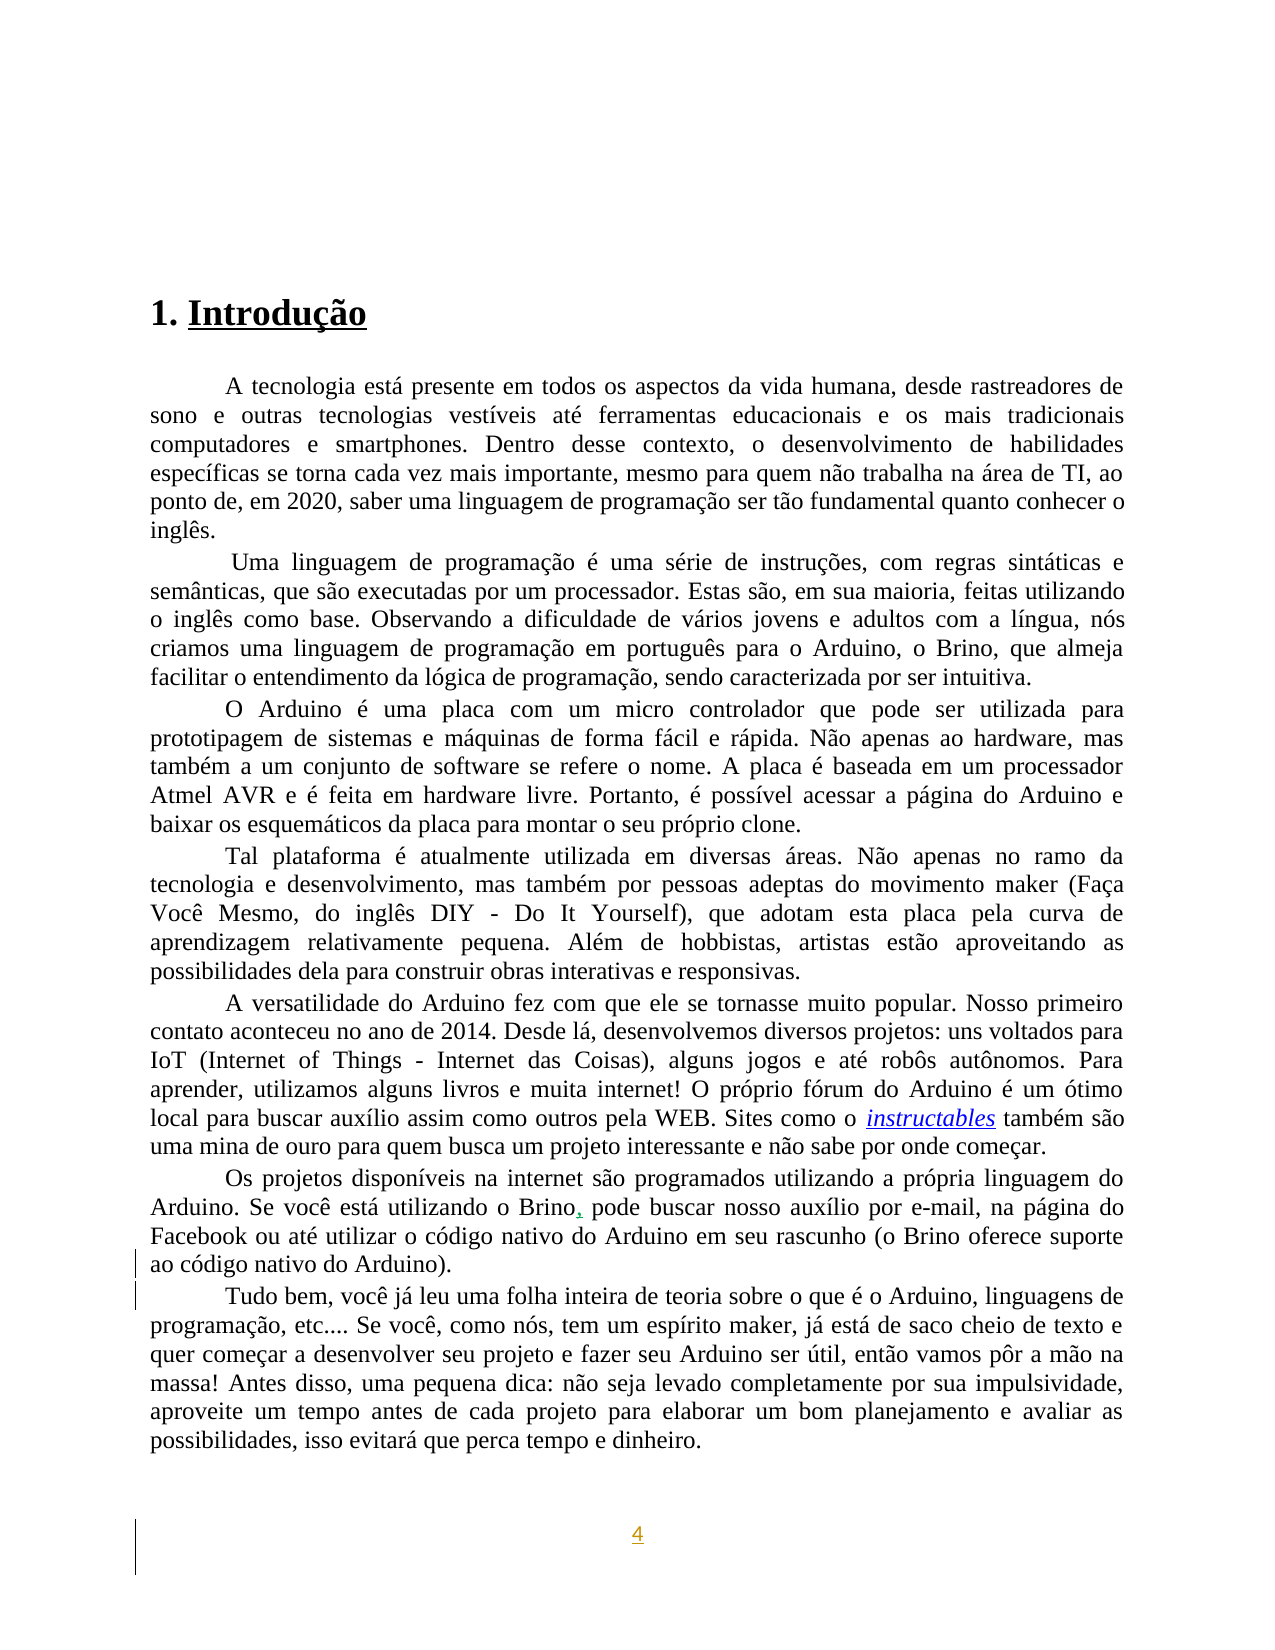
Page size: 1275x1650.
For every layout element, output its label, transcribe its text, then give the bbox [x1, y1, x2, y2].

text Uma linguagem de programação é uma série de instruções, com regras sintáticas e semânticas, que são executadas por um processador. Estas são, em sua maioria, feitas utilizando o inglês como base. Observando a dificuldade de vários jovens e adultos com a língua, nós criamos uma linguagem de programação em português para o Arduino, o Brino, que almeja facilitar o entendimento da lógica de programação, sendo caracterizada por ser intuitiva. [150, 547, 1125, 691]
text Os projetos disponíveis na internet são programados utilizando a própria linguagem do Arduino. Se você está utilizando o Brino, pode buscar nosso auxílio por e-mail, na página do Facebook ou até utilizar o código nativo do Arduino em seu rascunho (o Brino oferece suporte ao código nativo do Arduino). [150, 1163, 1125, 1278]
list Introdução [150, 291, 1125, 334]
text Tudo bem, você já leu uma folha inteira de teoria sobre o que é o Arduino, linguagens de programação, etc.... Se você, como nós, tem um espírito maker, já está de saco cheio de texto e quer começar a desenvolver seu projeto e fazer seu Arduino ser útil, então vamos pôr a mão na massa! Antes disso, uma pequena dica: não seja levado completamente por sua impulsividade, aproveite um tempo antes de cada projeto para elaborar um bom planejamento e avaliar as possibilidades, isso evitará que perca tempo e dinheiro. [150, 1281, 1125, 1454]
text A versatilidade do Arduino fez com que ele se tornasse muito popular. Nosso primeiro contato aconteceu no ano de 2014. Desde lá, desenvolvemos diversos projetos: uns voltados para IoT (Internet of Things - Internet das Coisas), alguns jogos e até robôs autônomos. Para aprender, utilizamos alguns livros e muita internet! O próprio fórum do Arduino é um ótimo local para buscar auxílio assim como outros pela WEB. Sites como o instructables também são uma mina de ouro para quem busca um projeto interessante e não sabe por onde começar. [150, 988, 1125, 1160]
text O Arduino é uma placa com um micro controlador que pode ser utilizada para prototipagem de sistemas e máquinas de forma fácil e rápida. Não apenas ao hardware, mas também a um conjunto de software se refere o nome. A placa é baseada em um processador Atmel AVR e é feita em hardware livre. Portanto, é possível acessar a página do Arduino e baixar os esquemáticos da placa para montar o seu próprio clone. [150, 694, 1125, 838]
text Tal plataforma é atualmente utilizada em diversas áreas. Não apenas no ramo da tecnologia e desenvolvimento, mas também por pessoas adeptas do movimento maker (Faça Você Mesmo, do inglês DIY - Do It Yourself), que adotam esta placa pela curva de aprendizagem relativamente pequena. Além de hobbistas, artistas estão aproveitando as possibilidades dela para construir obras interativas e responsivas. [150, 841, 1125, 984]
text A tecnologia está presente em todos os aspectos da vida humana, desde rastreadores de sono e outras tecnologias vestíveis até ferramentas educacionais e os mais tradicionais computadores e smartphones. Dentro desse contexto, o desenvolvimento de habilidades específicas se torna cada vez mais importante, mesmo para quem não trabalha na área de TI, ao ponto de, em 2020, saber uma linguagem de programação ser tão fundamental quanto conhecer o inglês. [150, 371, 1125, 544]
